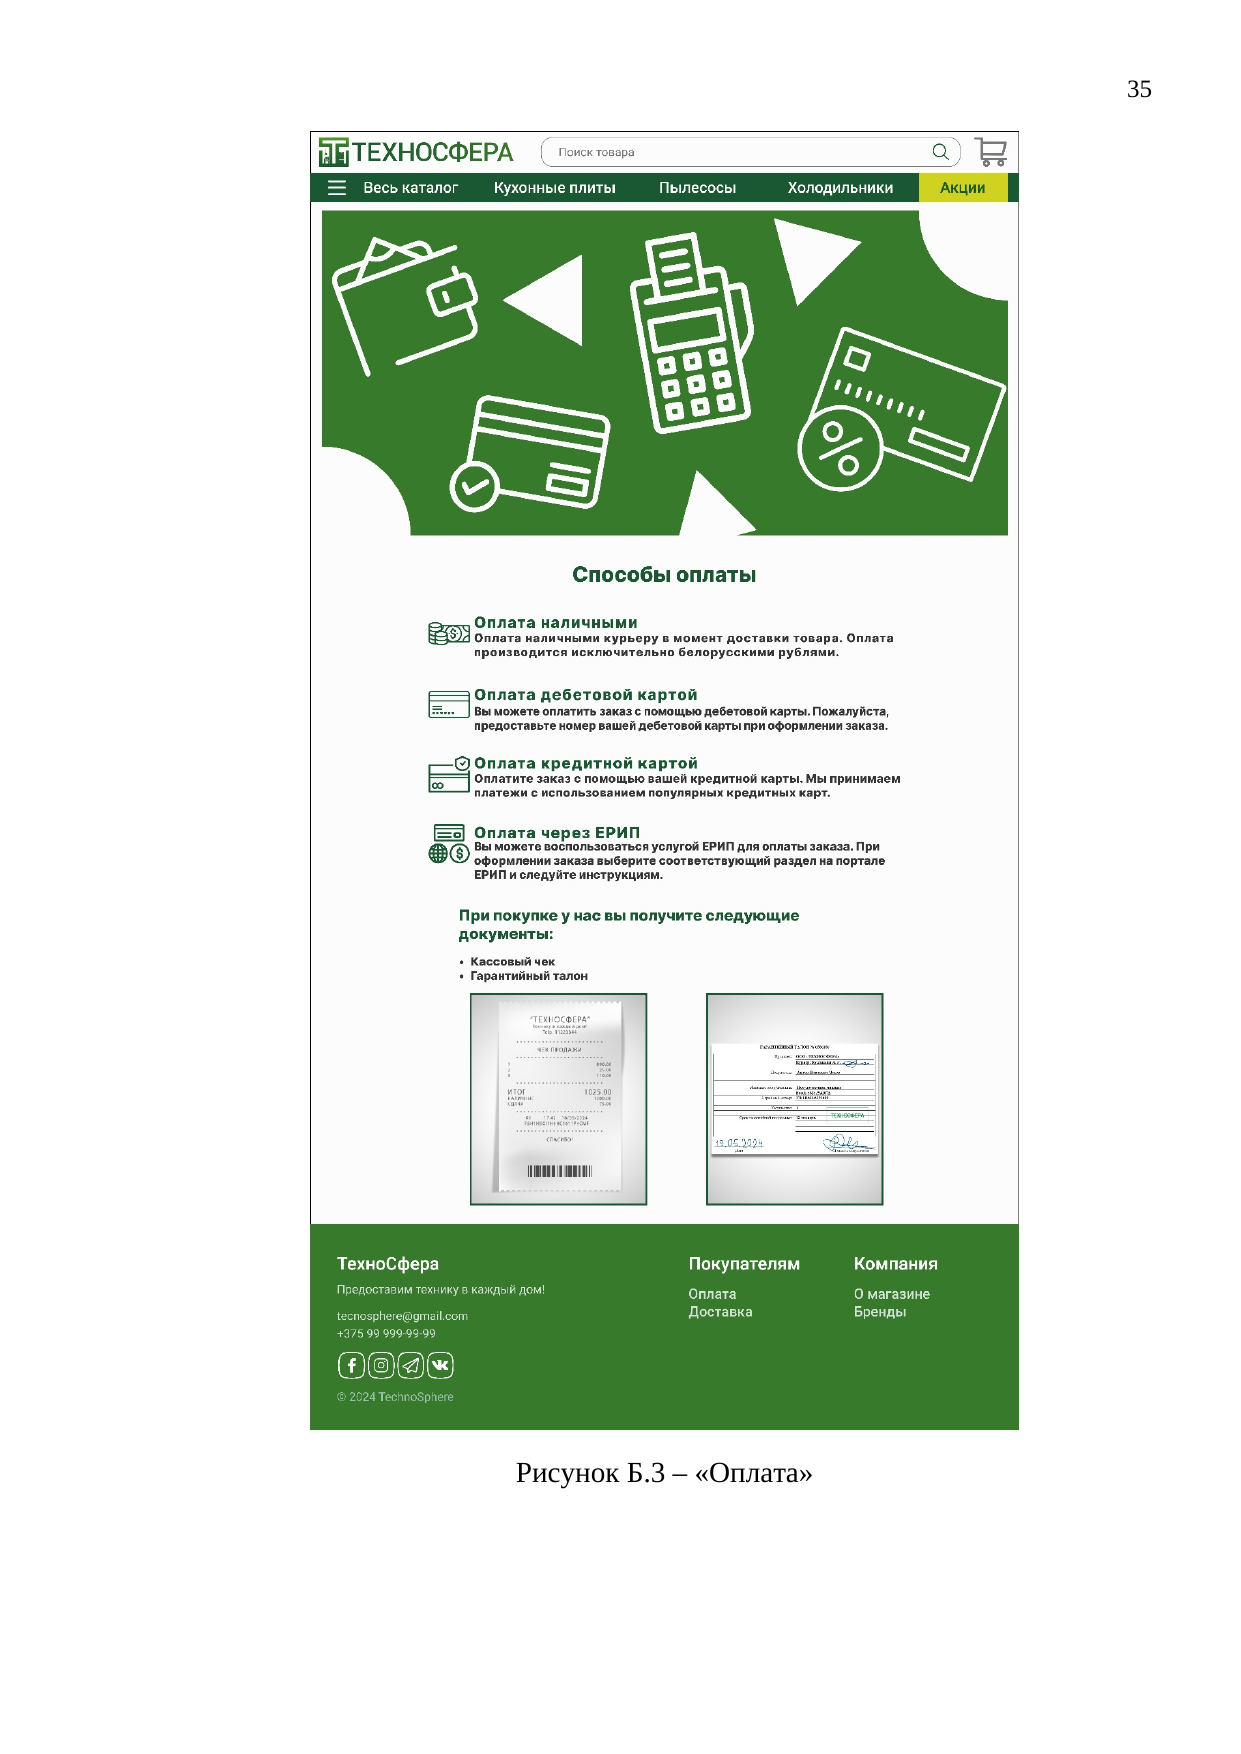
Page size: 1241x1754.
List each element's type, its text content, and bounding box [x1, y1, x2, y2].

picture [310, 131, 1019, 1430]
text Рисунок Б.3 – «Оплата» [177, 1455, 1152, 1488]
